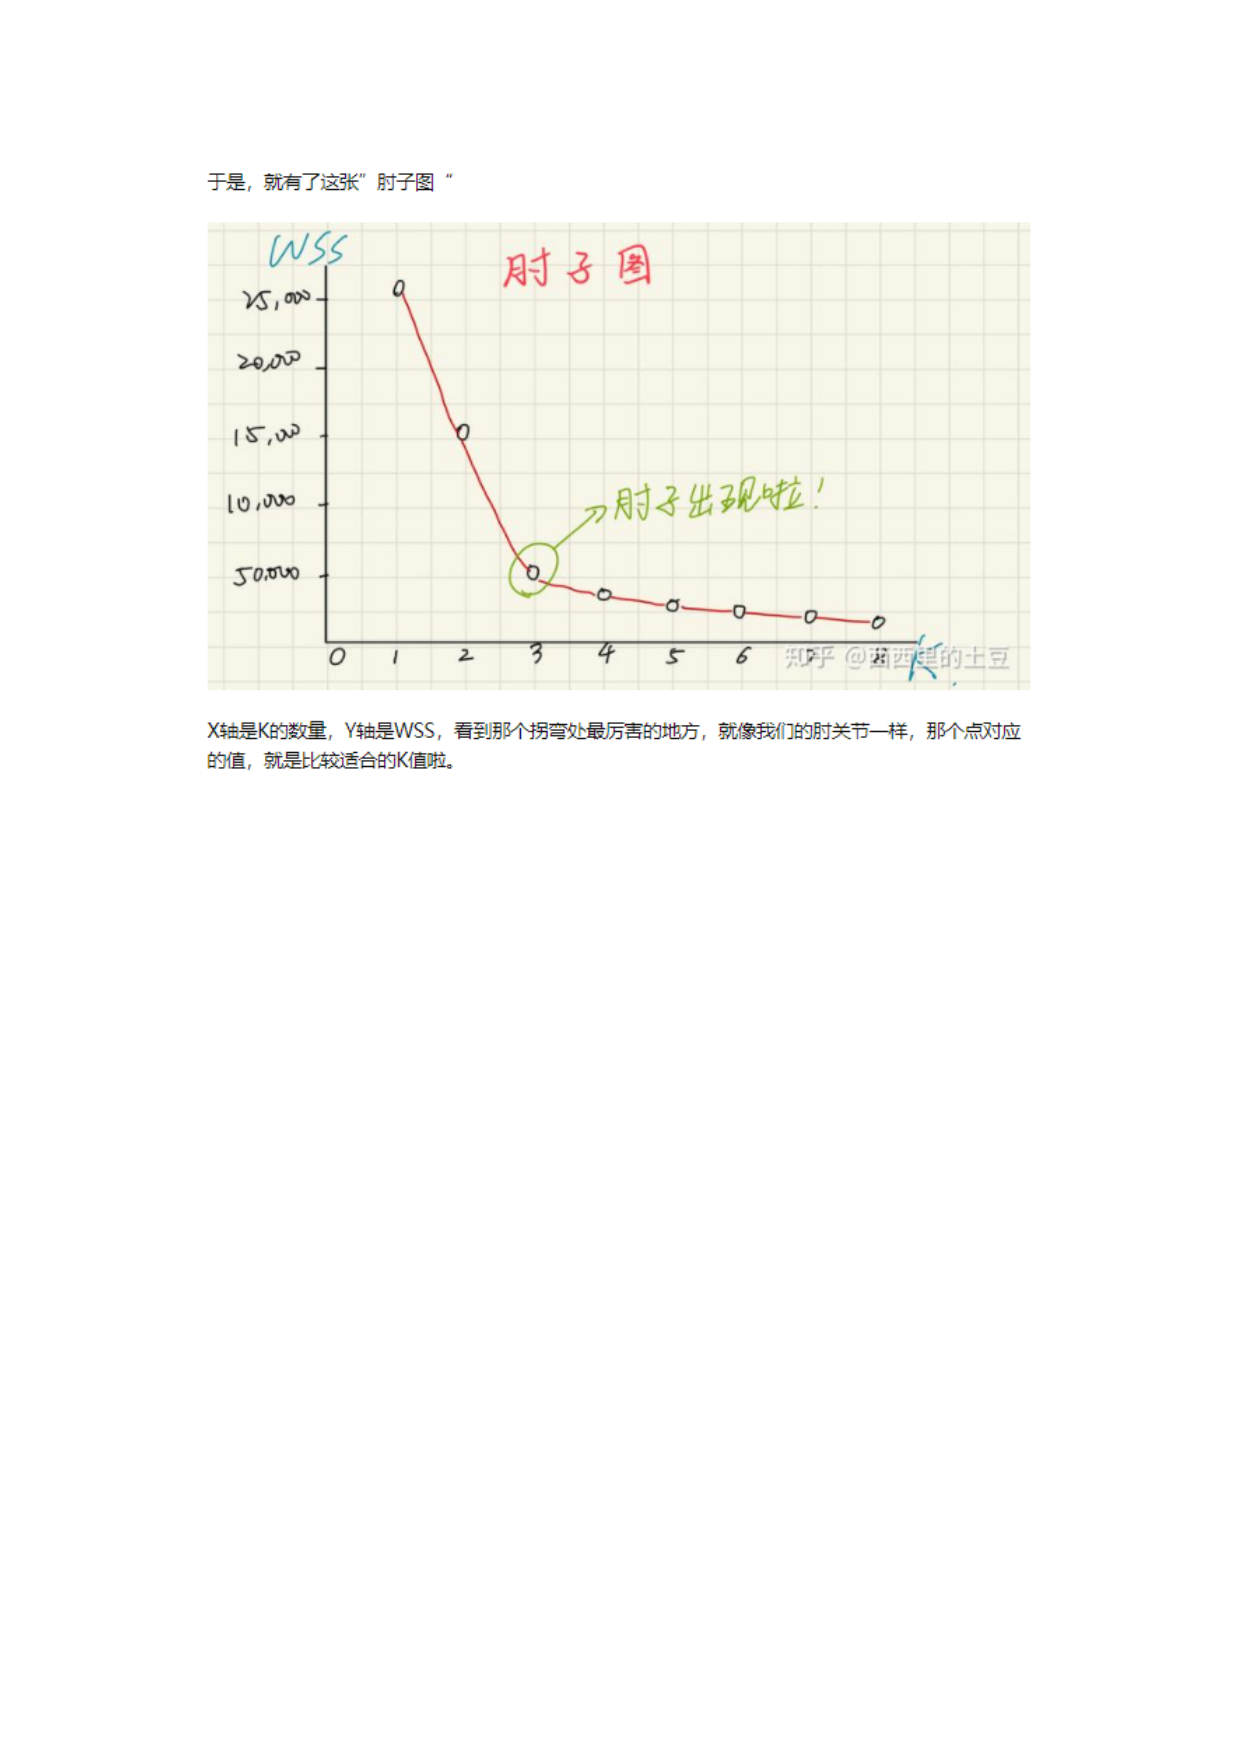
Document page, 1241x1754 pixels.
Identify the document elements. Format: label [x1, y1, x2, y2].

picture [187, 162, 1053, 780]
